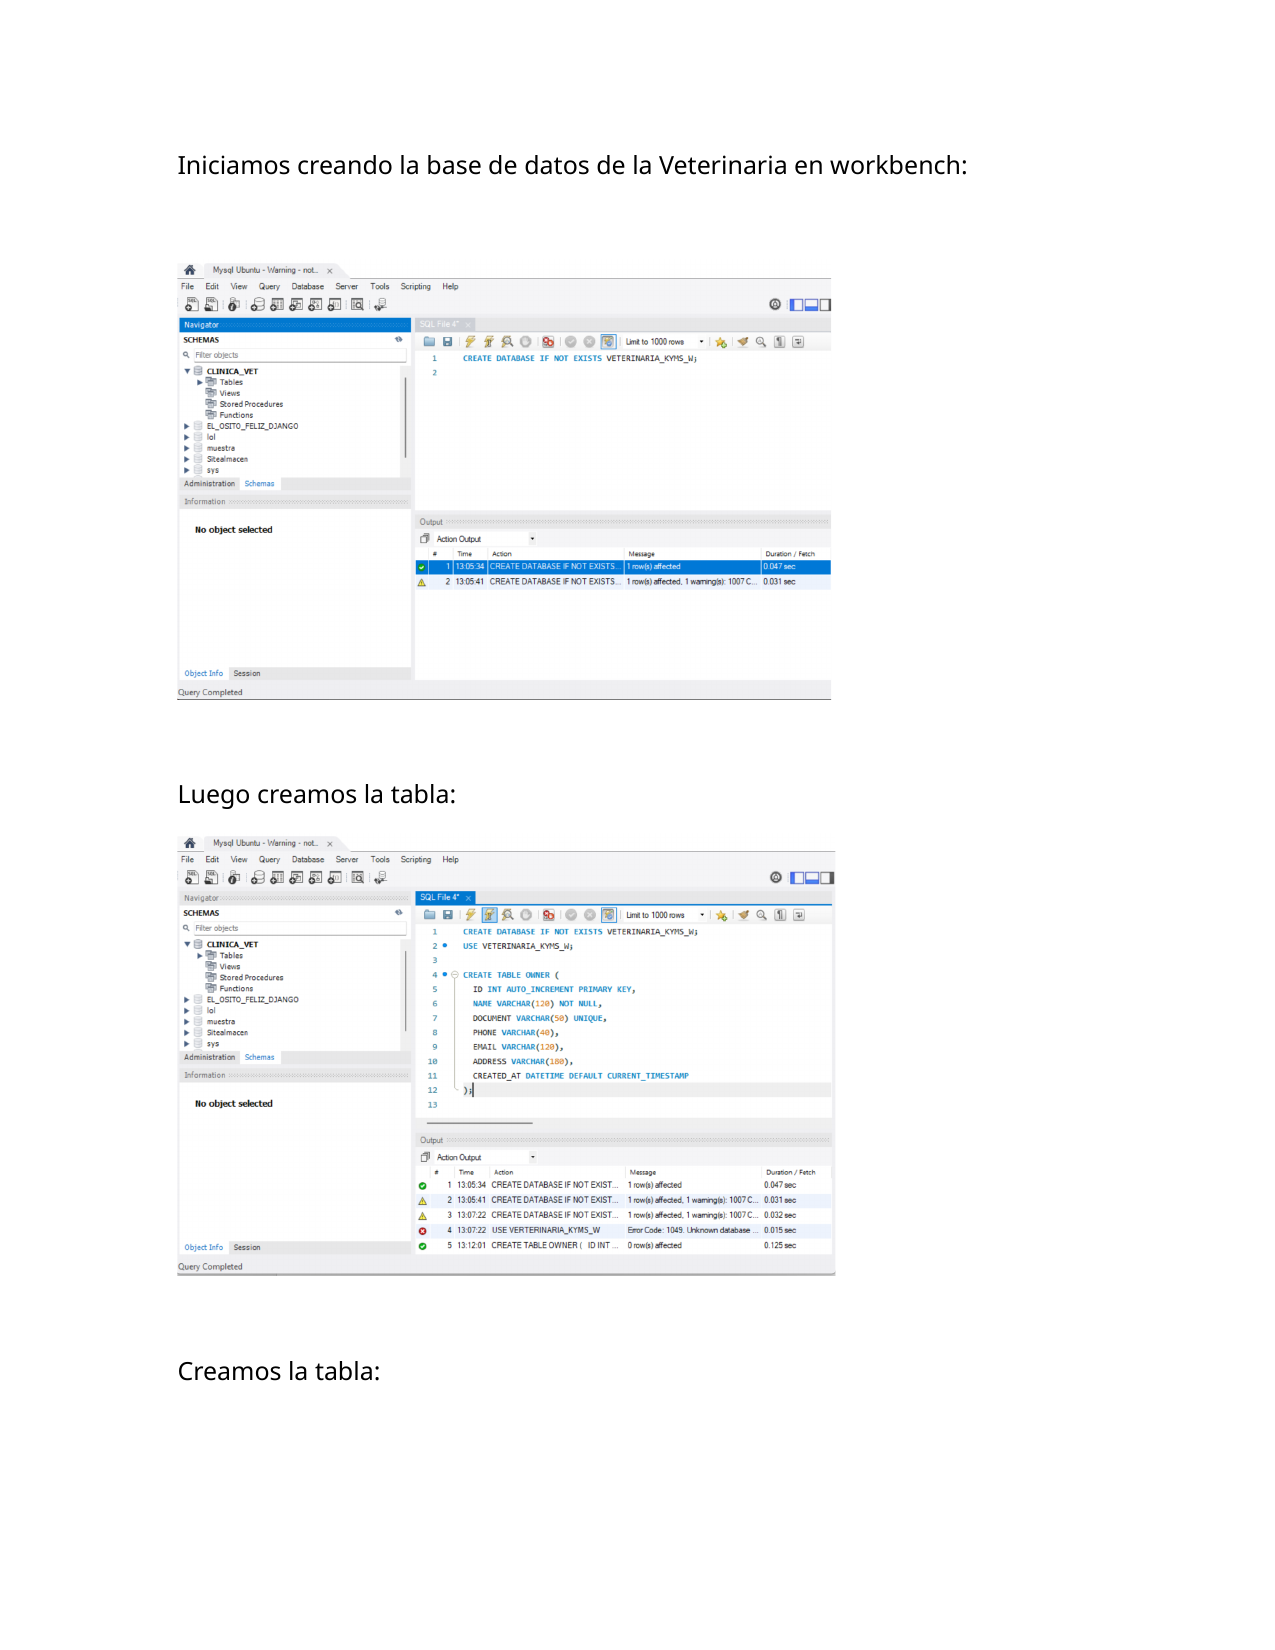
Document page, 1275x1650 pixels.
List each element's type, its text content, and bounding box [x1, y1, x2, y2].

text Iniciamos creando la base de datos de la Veterinaria en workbench: [177, 148, 1098, 182]
picture [177, 833, 836, 1276]
text Creamos la tabla: [177, 1353, 1098, 1387]
text Luego creamos la tabla: [177, 777, 1098, 811]
picture [177, 259, 832, 700]
